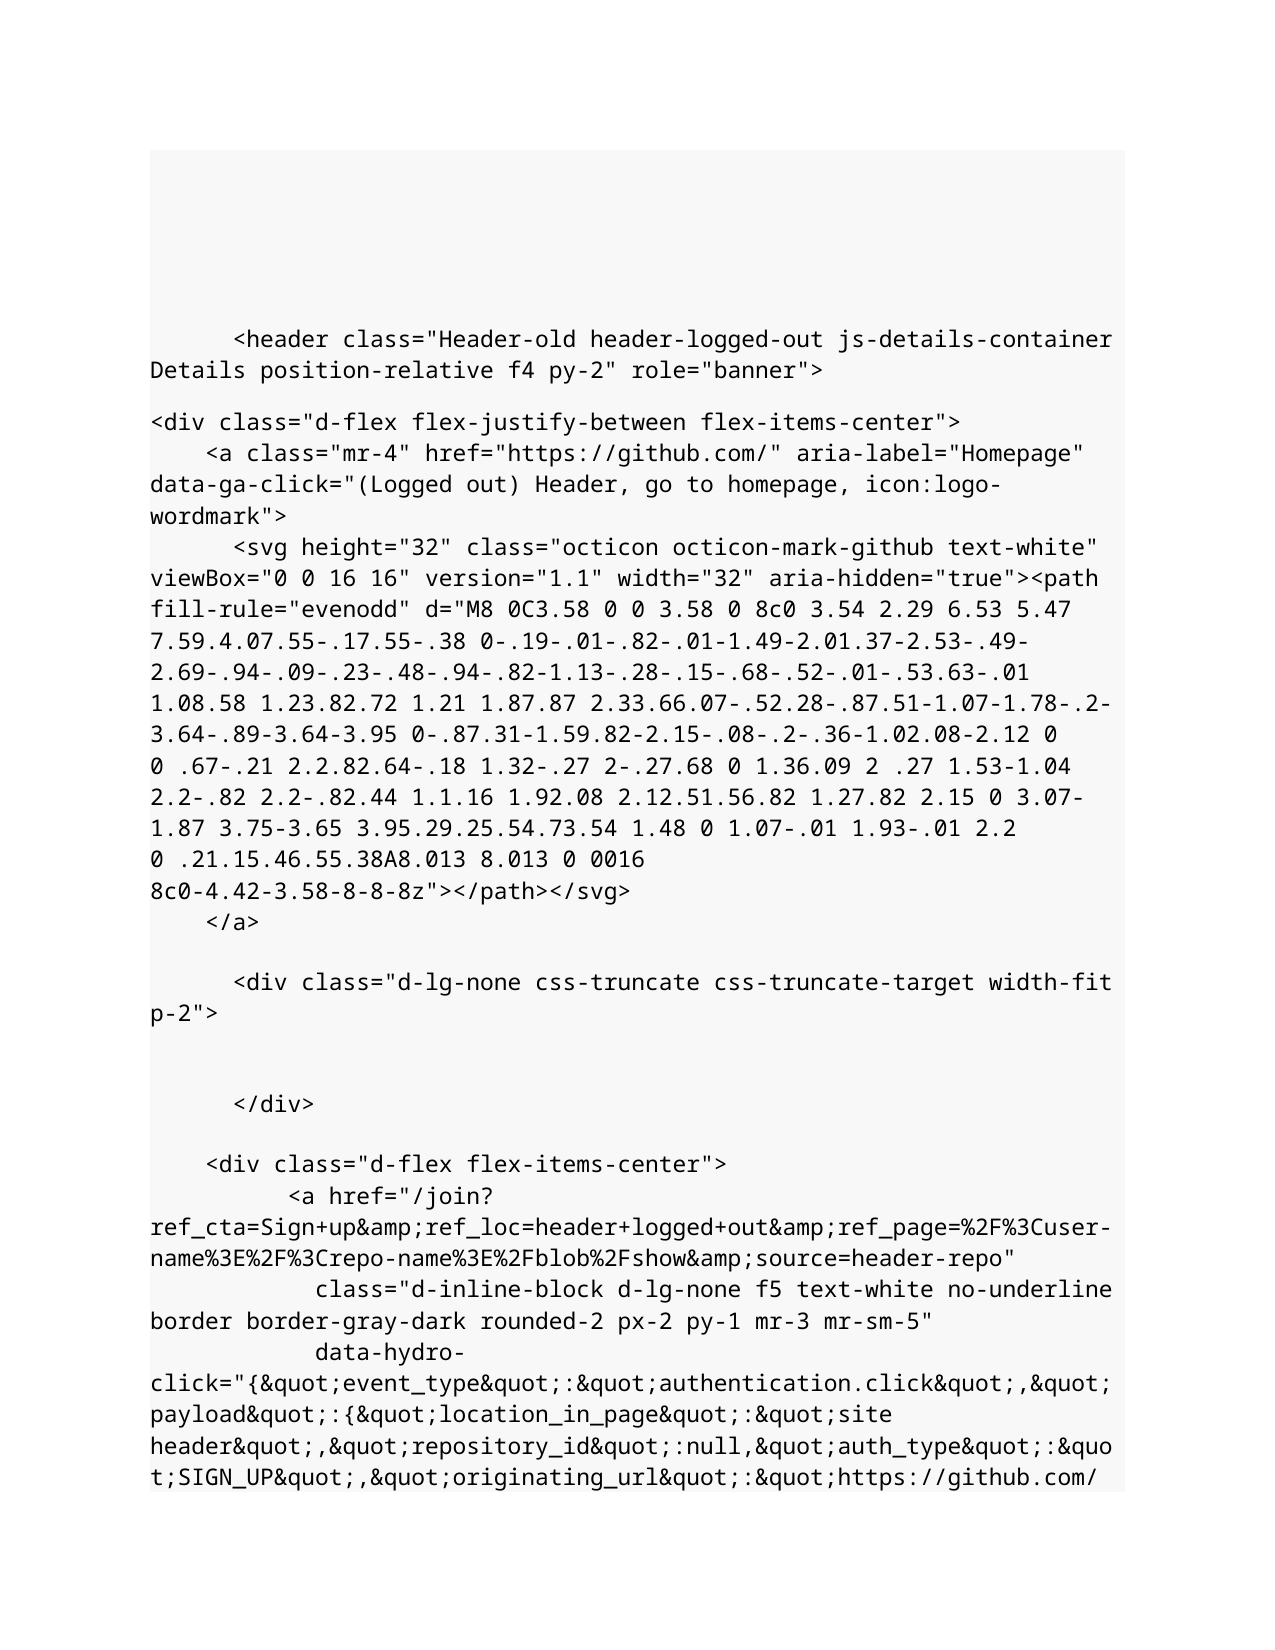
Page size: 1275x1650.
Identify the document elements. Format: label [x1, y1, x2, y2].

text [150, 150, 1125, 385]
text [150, 406, 1125, 1492]
